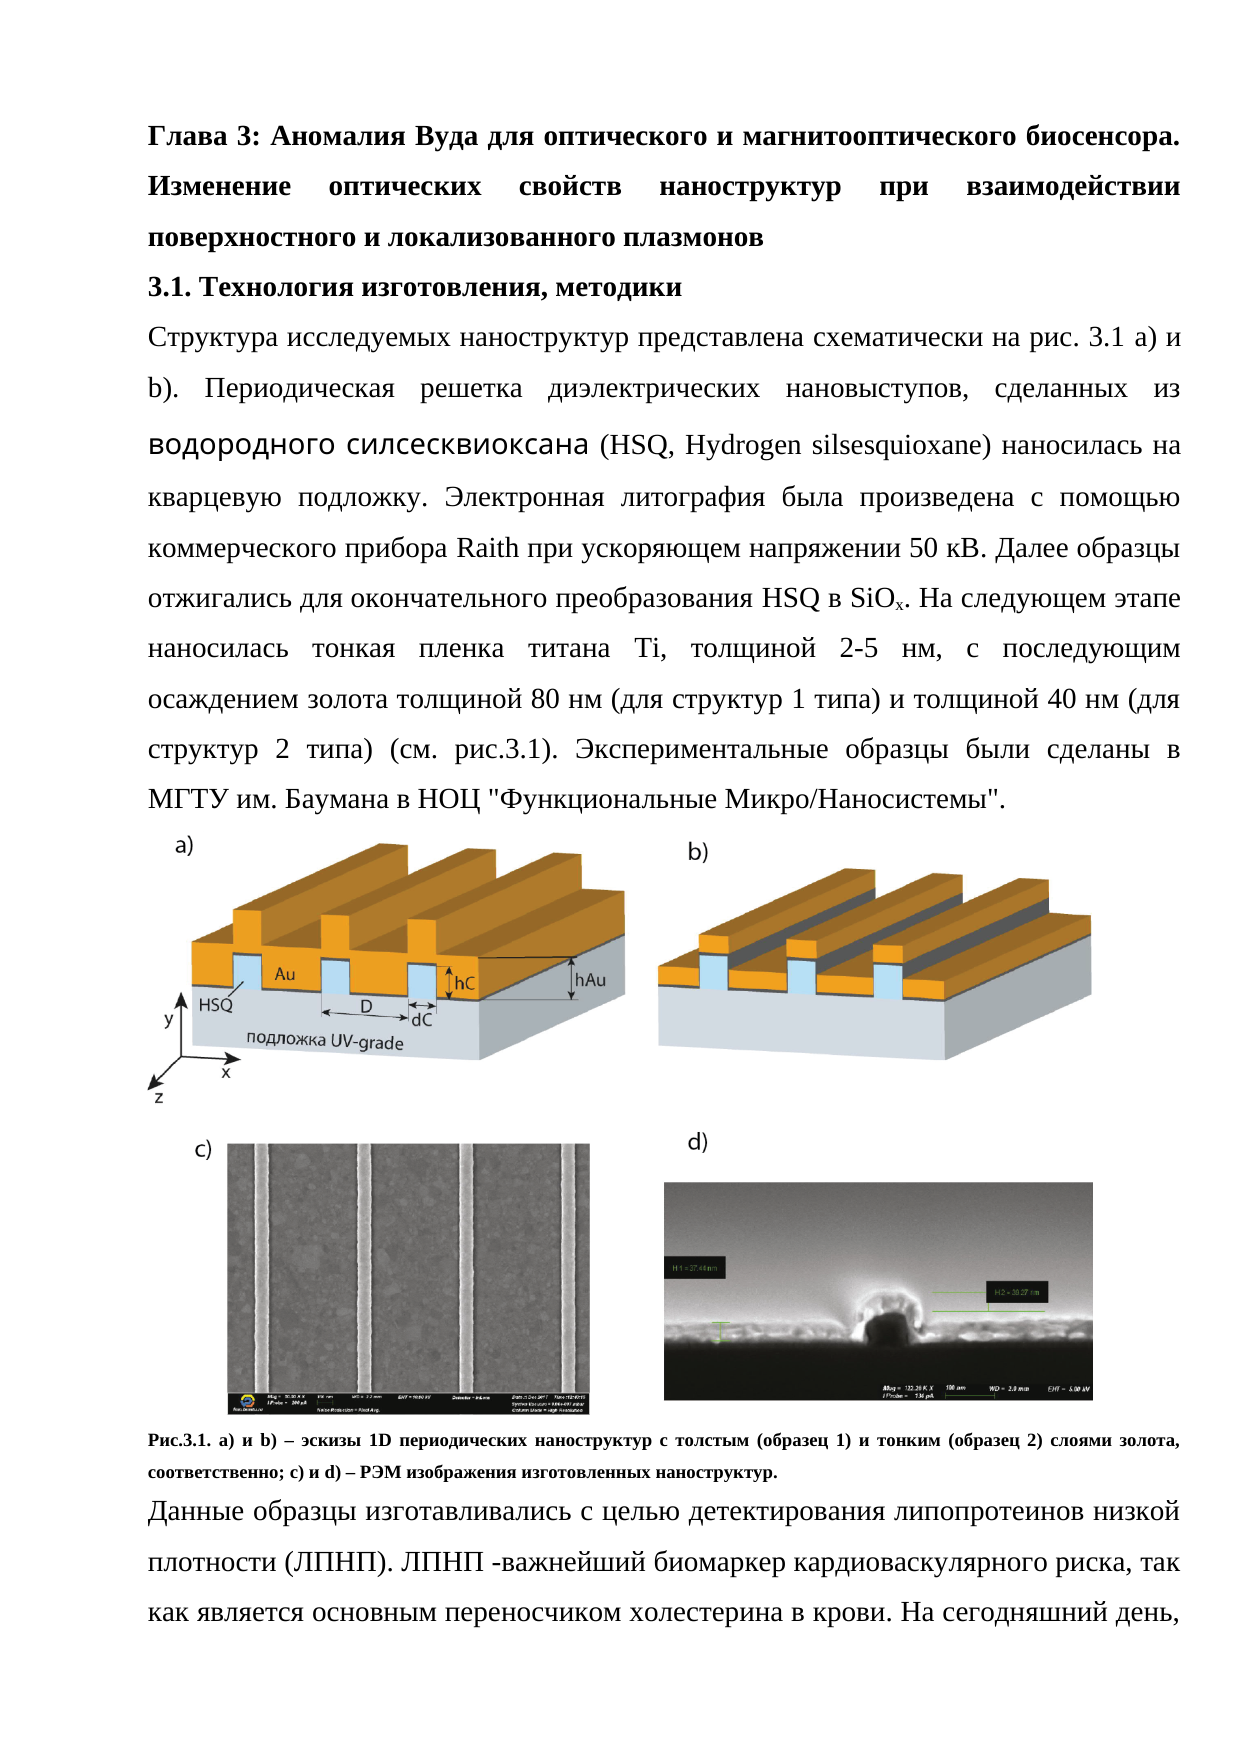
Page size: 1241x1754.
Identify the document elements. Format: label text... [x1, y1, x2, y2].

text Рис.3.1. а) и b) – эскизы 1D периодических наноструктур с толстым (образец 1) и тонким (образец 2) слоями золота, соответственно; c) и d) – РЭМ изображения изготовленных наноструктур. [148, 1429, 1181, 1483]
text Глава 3: Аномалия Вуда для оптического и магнитооптического биосенсора. Изменение оптических свойств наноструктур при взаимодействии поверхностного и локализованного плазмонов [148, 118, 1181, 252]
text Структура исследуемых наноструктур представлена схематически на рис. 3.1 a) и b). Периодическая решетка диэлектрических нановыступов, сделанных из водородного силсесквиоксана (HSQ, Hydrogen silsesquioxane) наносилась на кварцевую подложку. Электронная литография была произведена с помощью коммерческого прибора Raith при ускоряющем напряжении 50 кВ. Далее образцы отжигались для окончательного преобразования HSQ в SiOx. На следующем этапе наносилась тонкая пленка титана Ti, толщиной 2-5 нм, с последующим осаждением золота толщиной 80 нм (для структур 1 типа) и толщиной 40 нм (для структур 2 типа) (см. рис.3.1). Экспериментальные образцы были сделаны в МГТУ им. Баумана в НОЦ "Функциональные Микро/Наносистемы". [148, 319, 1181, 815]
text 3.1. Технология изготовления, методики [148, 269, 1181, 303]
picture [147, 831, 1093, 1415]
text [148, 1493, 1181, 1628]
